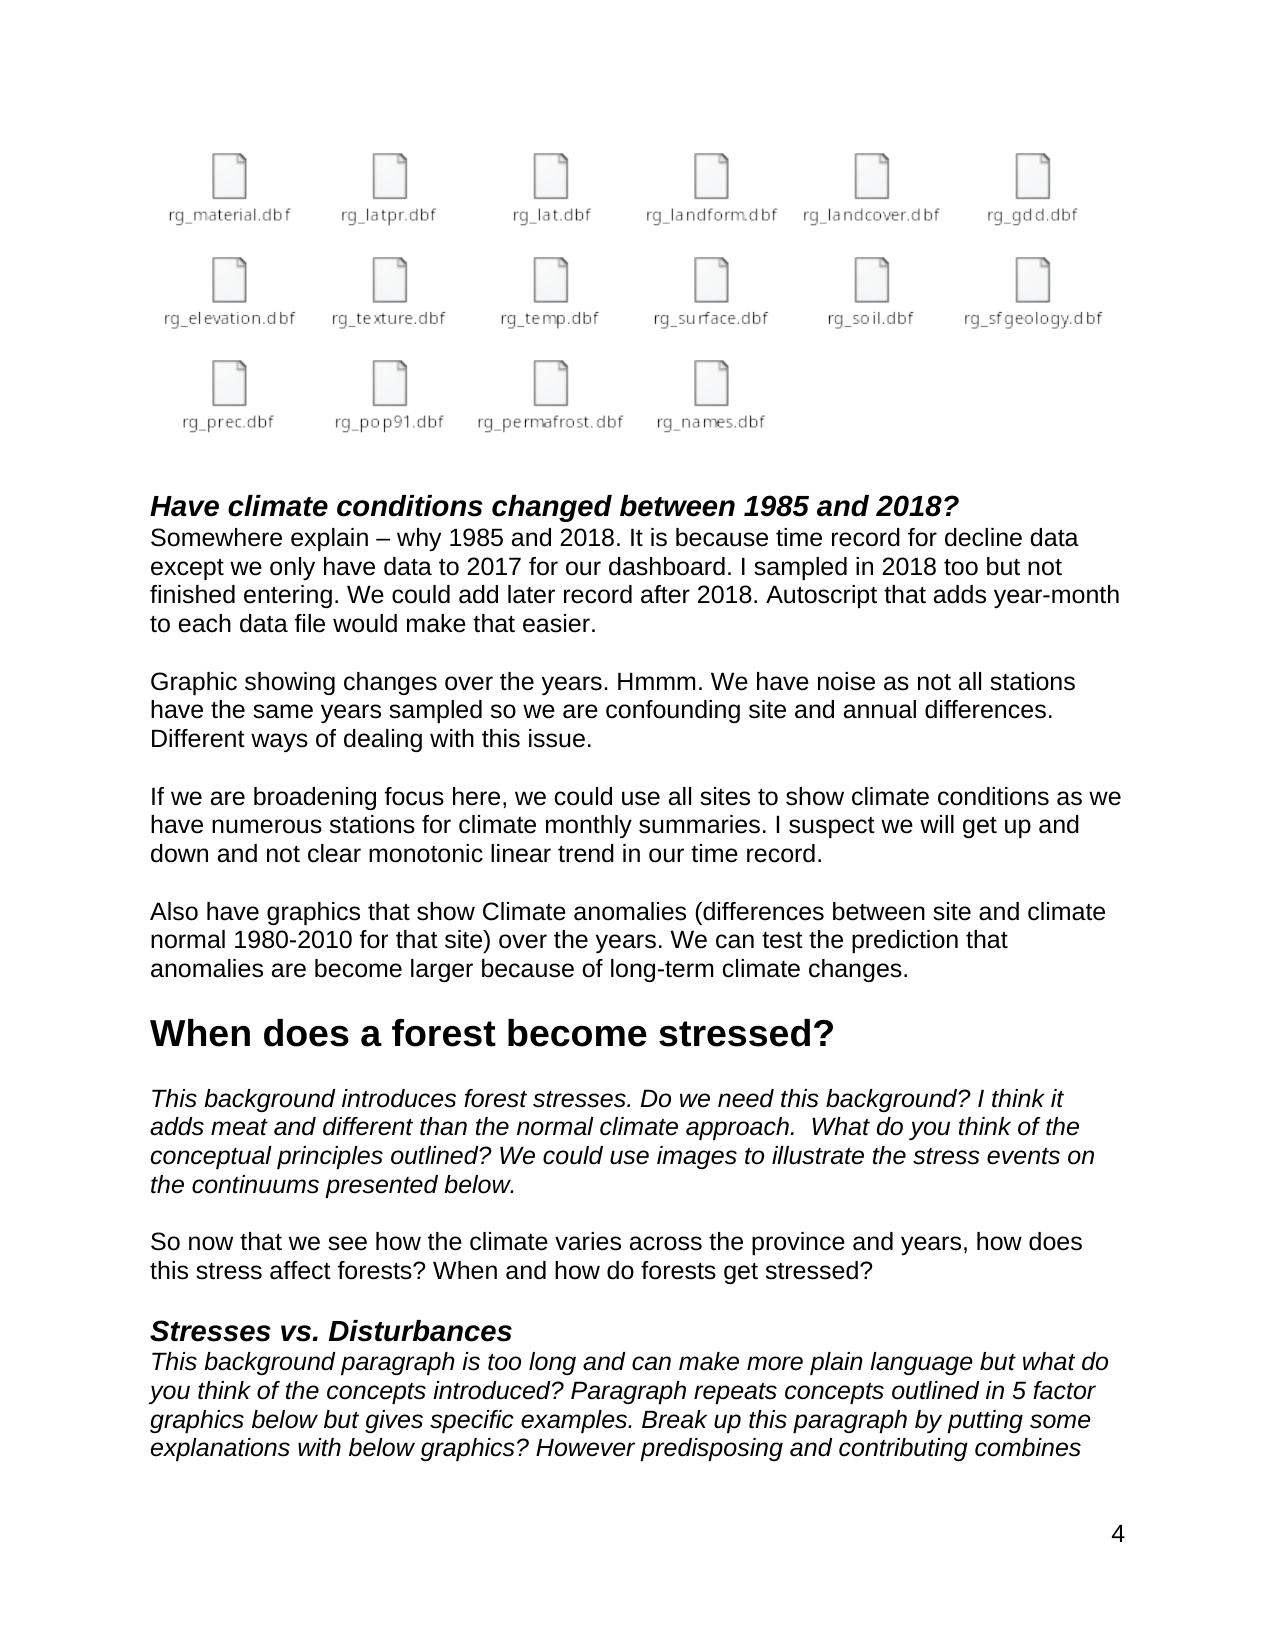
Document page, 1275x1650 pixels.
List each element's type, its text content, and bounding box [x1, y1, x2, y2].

text This background introduces forest stresses. Do we need this background? I think it adds meat and different than the normal climate approach. What do you think of the conceptual principles outlined? We could use images to illustrate the stress events on the continuums presented below. [150, 1083, 1125, 1198]
list If we are broadening focus here, we could use all sites to show climate conditions as we have numerous stations for climate monthly summaries. I suspect we will get up and down and not clear monotonic linear trend in our time record. [150, 782, 1125, 868]
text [150, 1347, 1125, 1462]
subtitle Stresses vs. Disturbances [150, 1313, 1125, 1347]
subtitle When does a forest become stressed? [150, 1012, 1125, 1055]
list Also have graphics that show Climate anomalies (differences between site and climate normal 1980-2010 for that site) over the years. We can test the prediction that anomalies are become larger because of long-term climate changes. [150, 897, 1125, 983]
text So now that we see how the climate varies across the province and years, how does this stress affect forests? When and how do forests get stressed? [150, 1227, 1125, 1285]
subtitle Have climate conditions changed between 1985 and 2018? [150, 489, 1125, 523]
list Somewhere explain – why 1985 and 2018. It is because time record for decline data except we only have data to 2017 for our dashboard. I sampled in 2018 too but not finished entering. We could add later record after 2018. Autoscript that adds year-month to each data file would make that easier. [150, 523, 1125, 638]
list Graphic showing changes over the years. Hmmm. We have noise as not all stations have the same years sampled so we are confounding site and annual differences. Different ways of dealing with this issue. [150, 667, 1125, 753]
